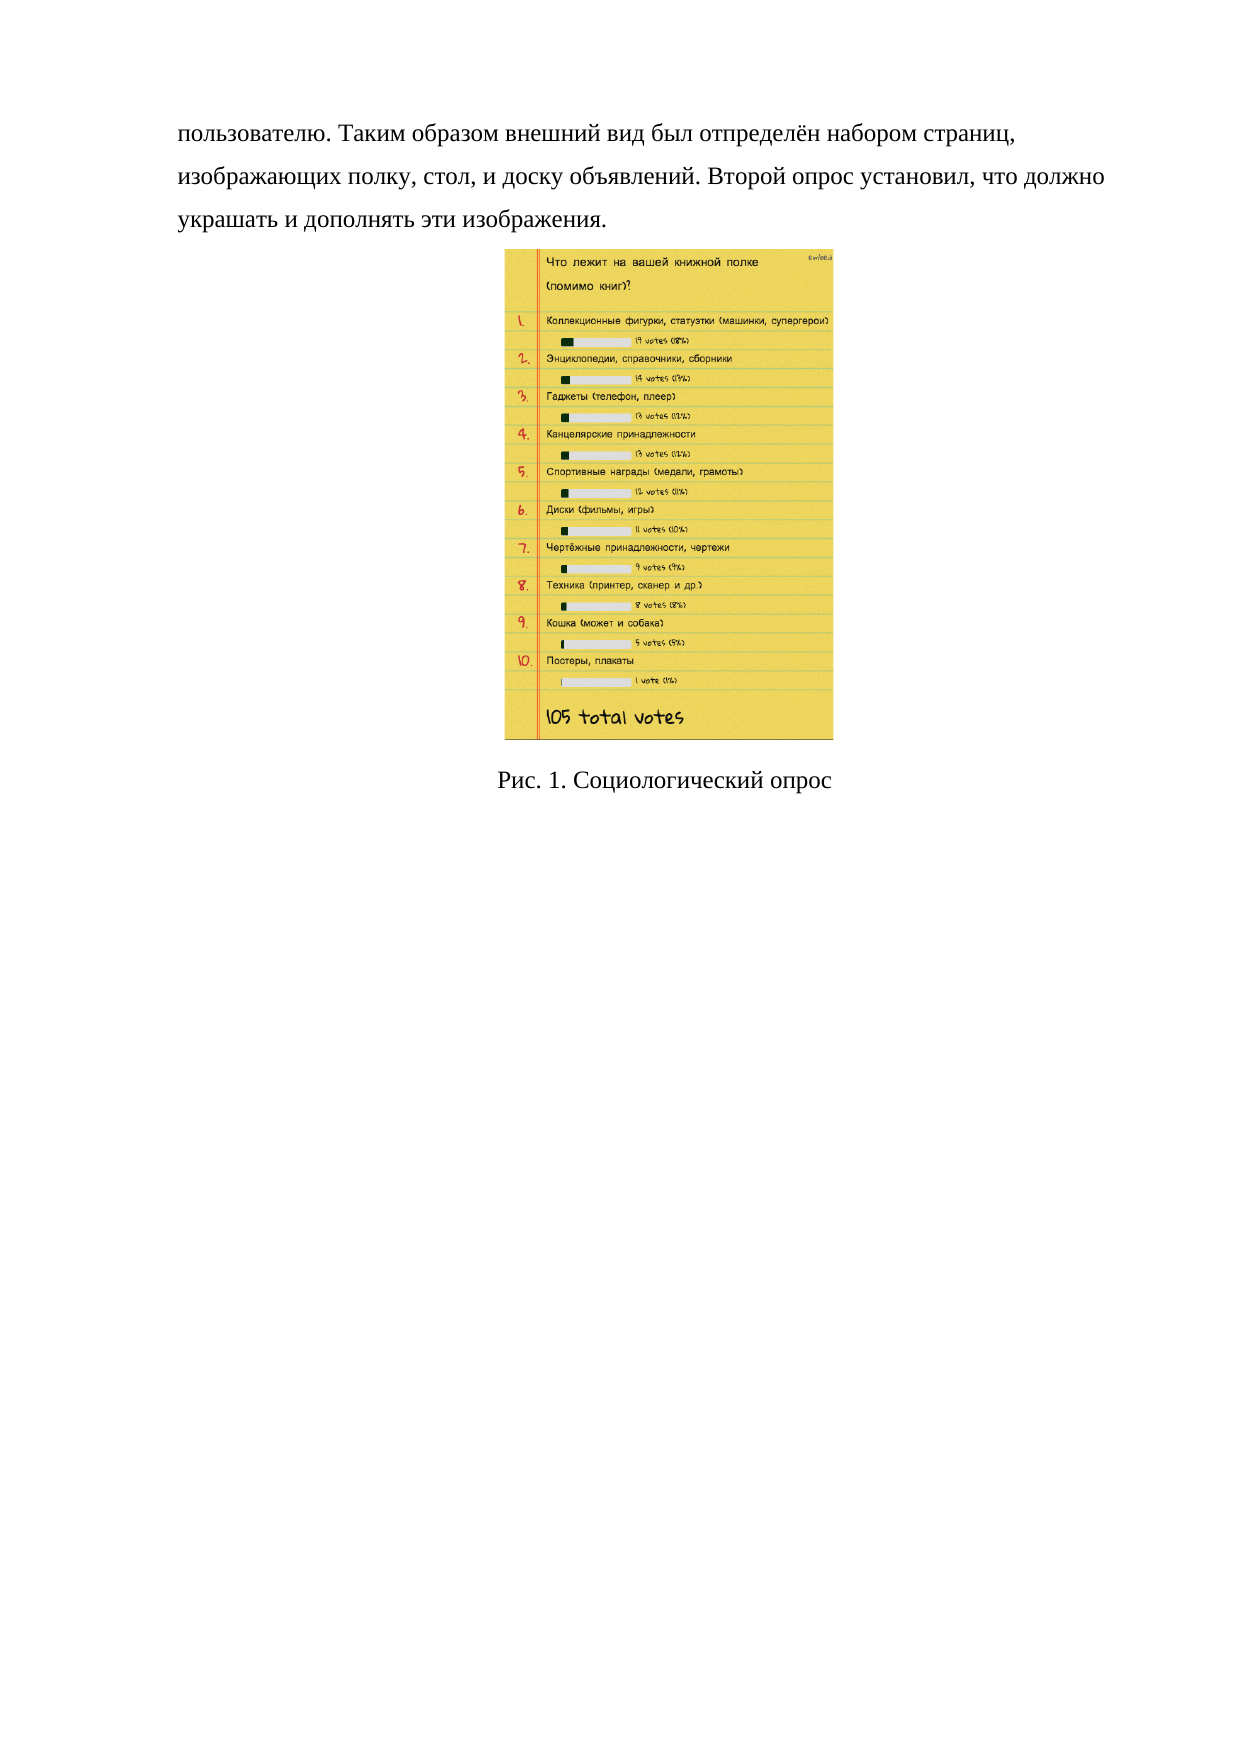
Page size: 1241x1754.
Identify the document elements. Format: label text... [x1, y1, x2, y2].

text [177, 118, 1152, 233]
text Рис. 1. Социологический опрос [177, 765, 1152, 794]
picture [504, 249, 834, 740]
